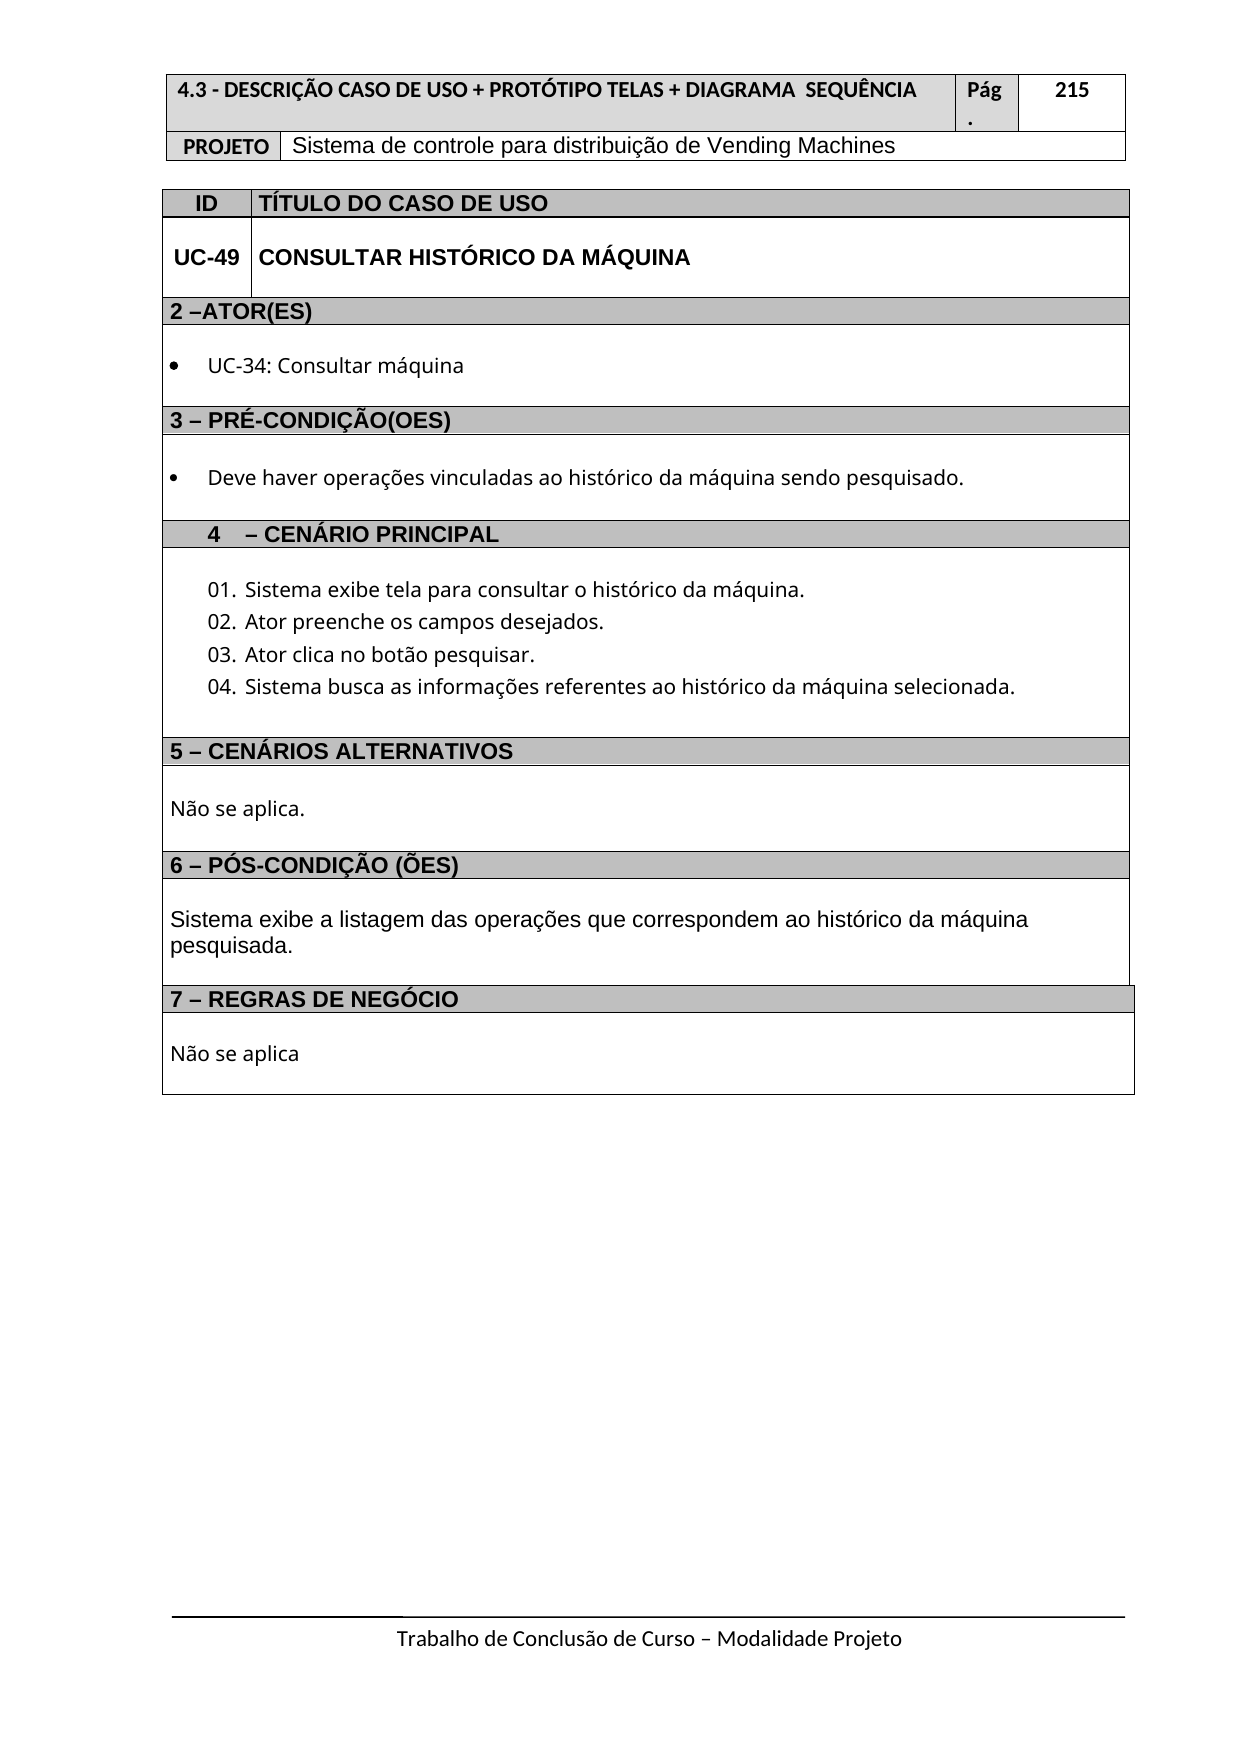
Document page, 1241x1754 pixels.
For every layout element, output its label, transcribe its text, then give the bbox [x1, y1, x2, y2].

table_header TÍTULO DO CASO DE USO [252, 190, 1129, 216]
table_cell Deve haver operações vinculadas ao histórico da máquina sendo pesquisado. [163, 435, 1129, 520]
table_cell UC-34: Consultar máquina [163, 325, 1129, 406]
table_cell 3 – PRÉ-CONDIÇÃO(OES) [163, 407, 1129, 433]
table_cell 6 – PÓS-CONDIÇÃO (ÕES) [163, 852, 1129, 878]
table_cell – CENÁRIO PRINCIPAL [163, 521, 1129, 547]
table_cell Sistema exibe a listagem das operações que correspondem ao histórico da máquina pesquisada. [163, 879, 1129, 985]
table_cell 5 – CENÁRIOS ALTERNATIVOS [163, 738, 1129, 764]
table_cell Não se aplica. [163, 766, 1129, 851]
table_cell CONSULTAR HISTÓRICO DA MÁQUINA [252, 218, 1129, 297]
table_cell Não se aplica [163, 1013, 1134, 1094]
table_cell Sistema exibe tela para consultar o histórico da máquina. Ator preenche os campos desejados. Ator clica no botão pesquisar. Sistema busca as informações referentes ao histórico da máquina selecionada. [163, 548, 1129, 737]
table_cell UC-49 [163, 218, 251, 297]
table_header ID [163, 190, 251, 216]
table_cell 7 – REGRAS DE NEGÓCIO [163, 986, 1134, 1012]
table_cell 2 –ATOR(ES) [163, 298, 1129, 324]
